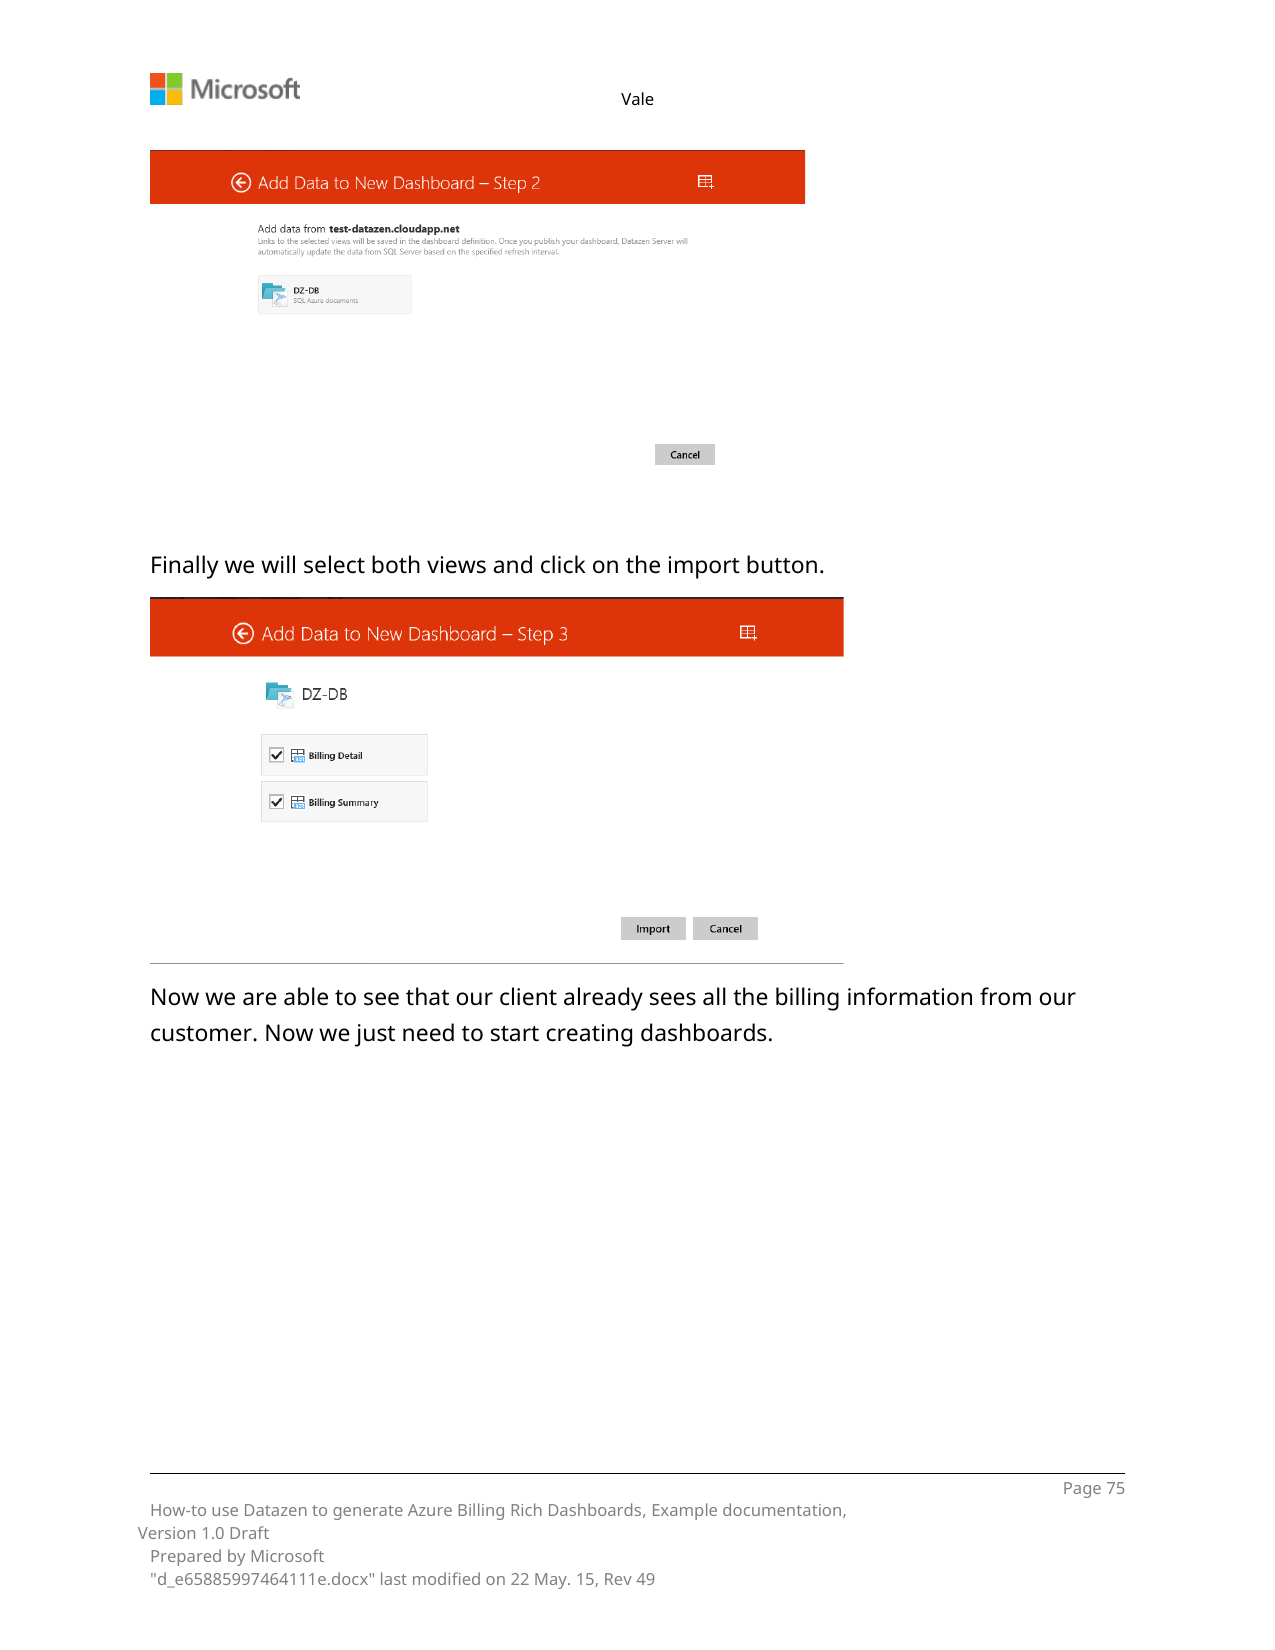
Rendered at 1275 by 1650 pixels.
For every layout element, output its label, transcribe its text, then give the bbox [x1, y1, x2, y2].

text Now we are able to see that our client already sees all the billing information from our customer. Now we just need to start creating dashboards. [150, 981, 1125, 1048]
text Finally we will select both views and click on the import button. [150, 549, 1125, 580]
picture [150, 597, 844, 964]
picture [150, 150, 805, 484]
picture [150, 73, 300, 106]
